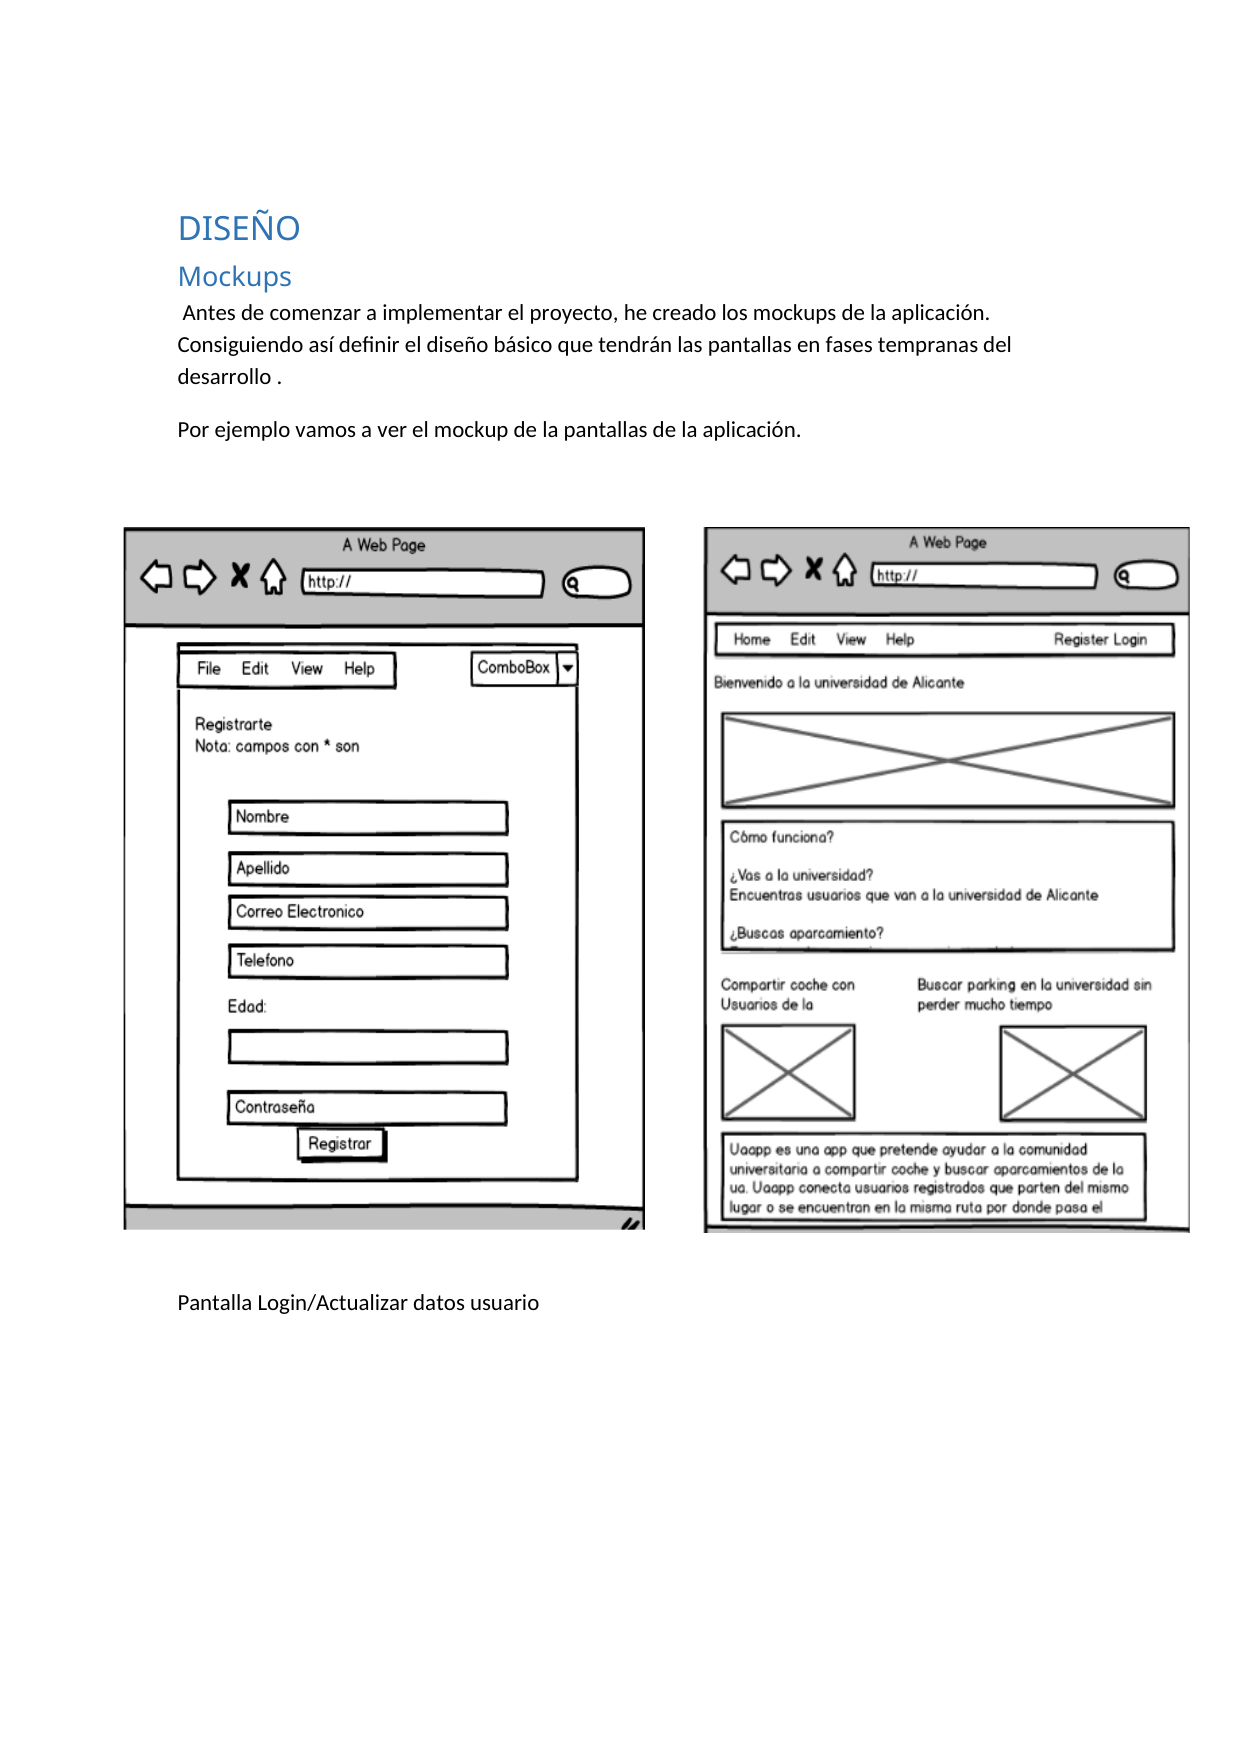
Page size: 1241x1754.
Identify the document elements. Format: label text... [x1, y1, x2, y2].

subtitle DISEÑO [177, 205, 1063, 250]
subtitle Mockups [177, 258, 1063, 295]
text Pantalla Login/Actualizar datos usuario [177, 945, 1063, 1316]
picture [703, 527, 1190, 1233]
text Por ejemplo vamos a ver el mockup de la pantallas de la aplicación. [177, 415, 1063, 443]
text Antes de comenzar a implementar el proyecto, he creado los mockups de la aplicación. Consiguiendo así definir el diseño básico que tendrán las pantallas en fases tempranas del desarrollo . [177, 298, 1063, 390]
picture [123, 527, 645, 1230]
